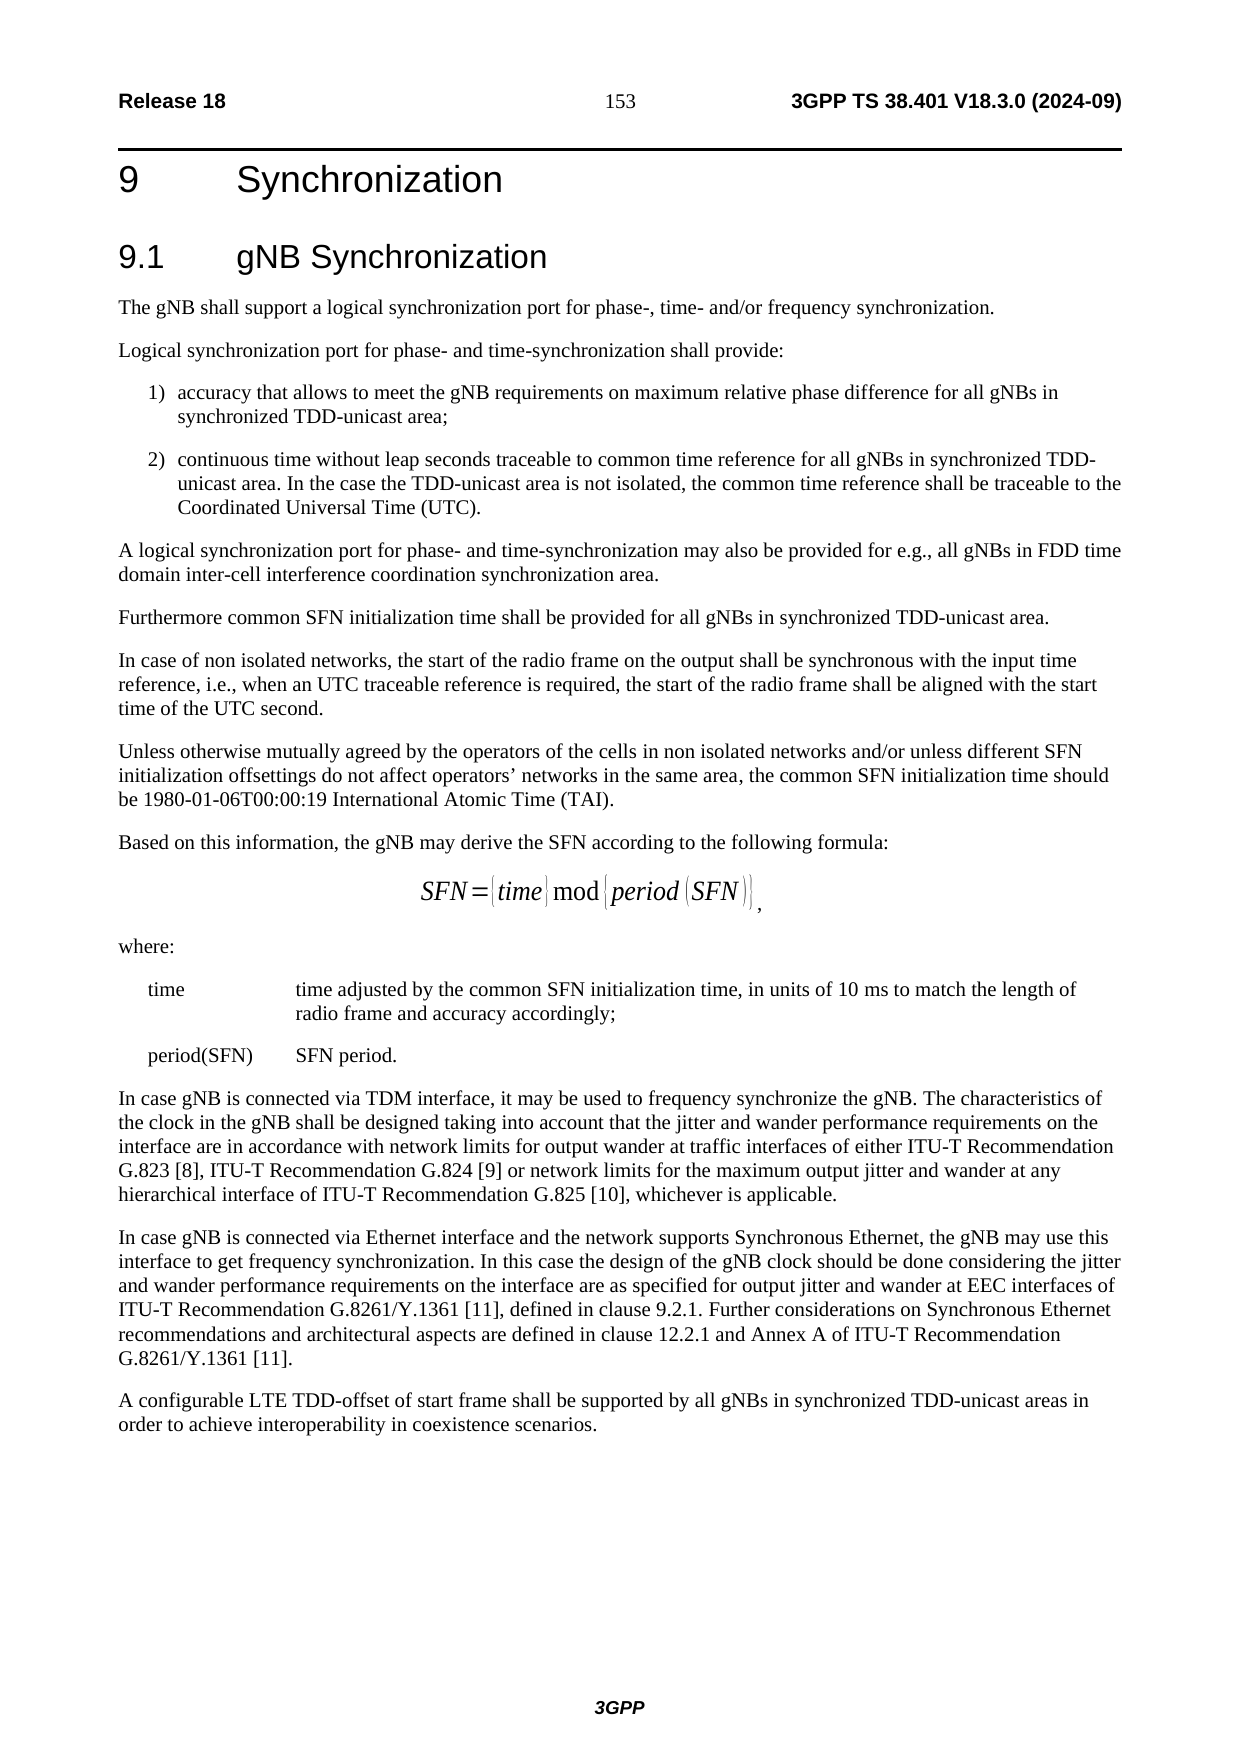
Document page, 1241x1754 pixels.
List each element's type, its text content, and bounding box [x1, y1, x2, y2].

text Furthermore common SFN initialization time shall be provided for all gNBs in synchronized TDD-unicast area. [118, 605, 1122, 629]
text time time adjusted by the common SFN initialization time, in units of 10 ms to match the length of radio frame and accuracy accordingly; [148, 976, 1122, 1024]
text In case gNB is connected via TDM interface, it may be used to frequency synchronize the gNB. The characteristics of the clock in the gNB shall be designed taking into account that the jitter and wander performance requirements on the interface are in accordance with network limits for output wander at traffic interfaces of either ITU-T Recommendation G.823 [8], ITU-T Recommendation G.824 [9] or network limits for the maximum output jitter and wander at any hierarchical interface of ITU-T Recommendation G.825 [10], whichever is applicable. [118, 1086, 1122, 1206]
text , [118, 872, 1122, 915]
text period(SFN) SFN period. [148, 1043, 1122, 1067]
text Based on this information, the gNB may derive the SFN according to the following formula: [118, 830, 1122, 854]
subtitle 9.1 gNB Synchronization [118, 237, 1122, 276]
text A configurable LTE TDD-offset of start frame shall be supported by all gNBs in synchronized TDD-unicast areas in order to achieve interoperability in coexistence scenarios. [118, 1388, 1122, 1436]
text where: [118, 934, 1122, 958]
text Unless otherwise mutually agreed by the operators of the cells in non isolated networks and/or unless different SFN initialization offsettings do not affect operators’ networks in the same area, the common SFN initialization time should be 1980-01-06T00:00:19 International Atomic Time (TAI). [118, 739, 1122, 811]
text A logical synchronization port for phase- and time-synchronization may also be provided for e.g., all gNBs in FDD time domain inter-cell interference coordination synchronization area. [118, 538, 1122, 586]
text In case of non isolated networks, the start of the radio frame on the output shall be synchronous with the input time reference, i.e., when an UTC traceable reference is required, the start of the radio frame shall be aligned with the start time of the UTC second. [118, 648, 1122, 720]
text Logical synchronization port for phase- and time-synchronization shall provide: [118, 337, 1122, 362]
text 2) continuous time without leap seconds traceable to common time reference for all gNBs in synchronized TDD-unicast area. In the case the TDD-unicast area is not isolated, the common time reference shall be traceable to the Coordinated Universal Time (UTC). [148, 447, 1122, 519]
text In case gNB is connected via Ethernet interface and the network supports Synchronous Ethernet, the gNB may use this interface to get frequency synchronization. In this case the design of the gNB clock should be done considering the jitter and wander performance requirements on the interface are as specified for output jitter and wander at EEC interfaces of ITU-T Recommendation G.8261/Y.1361 [11], defined in clause 9.2.1. Further considerations on Synchronous Ethernet recommendations and architectural aspects are defined in clause 12.2.1 and Annex A of ITU-T Recommendation G.8261/Y.1361 [11]. [118, 1225, 1122, 1369]
text 1) accuracy that allows to meet the gNB requirements on maximum relative phase difference for all gNBs in synchronized TDD-unicast area; [148, 380, 1122, 428]
subtitle 9 Synchronization [118, 151, 1122, 200]
text The gNB shall support a logical synchronization port for phase-, time- and/or frequency synchronization. [118, 295, 1122, 319]
